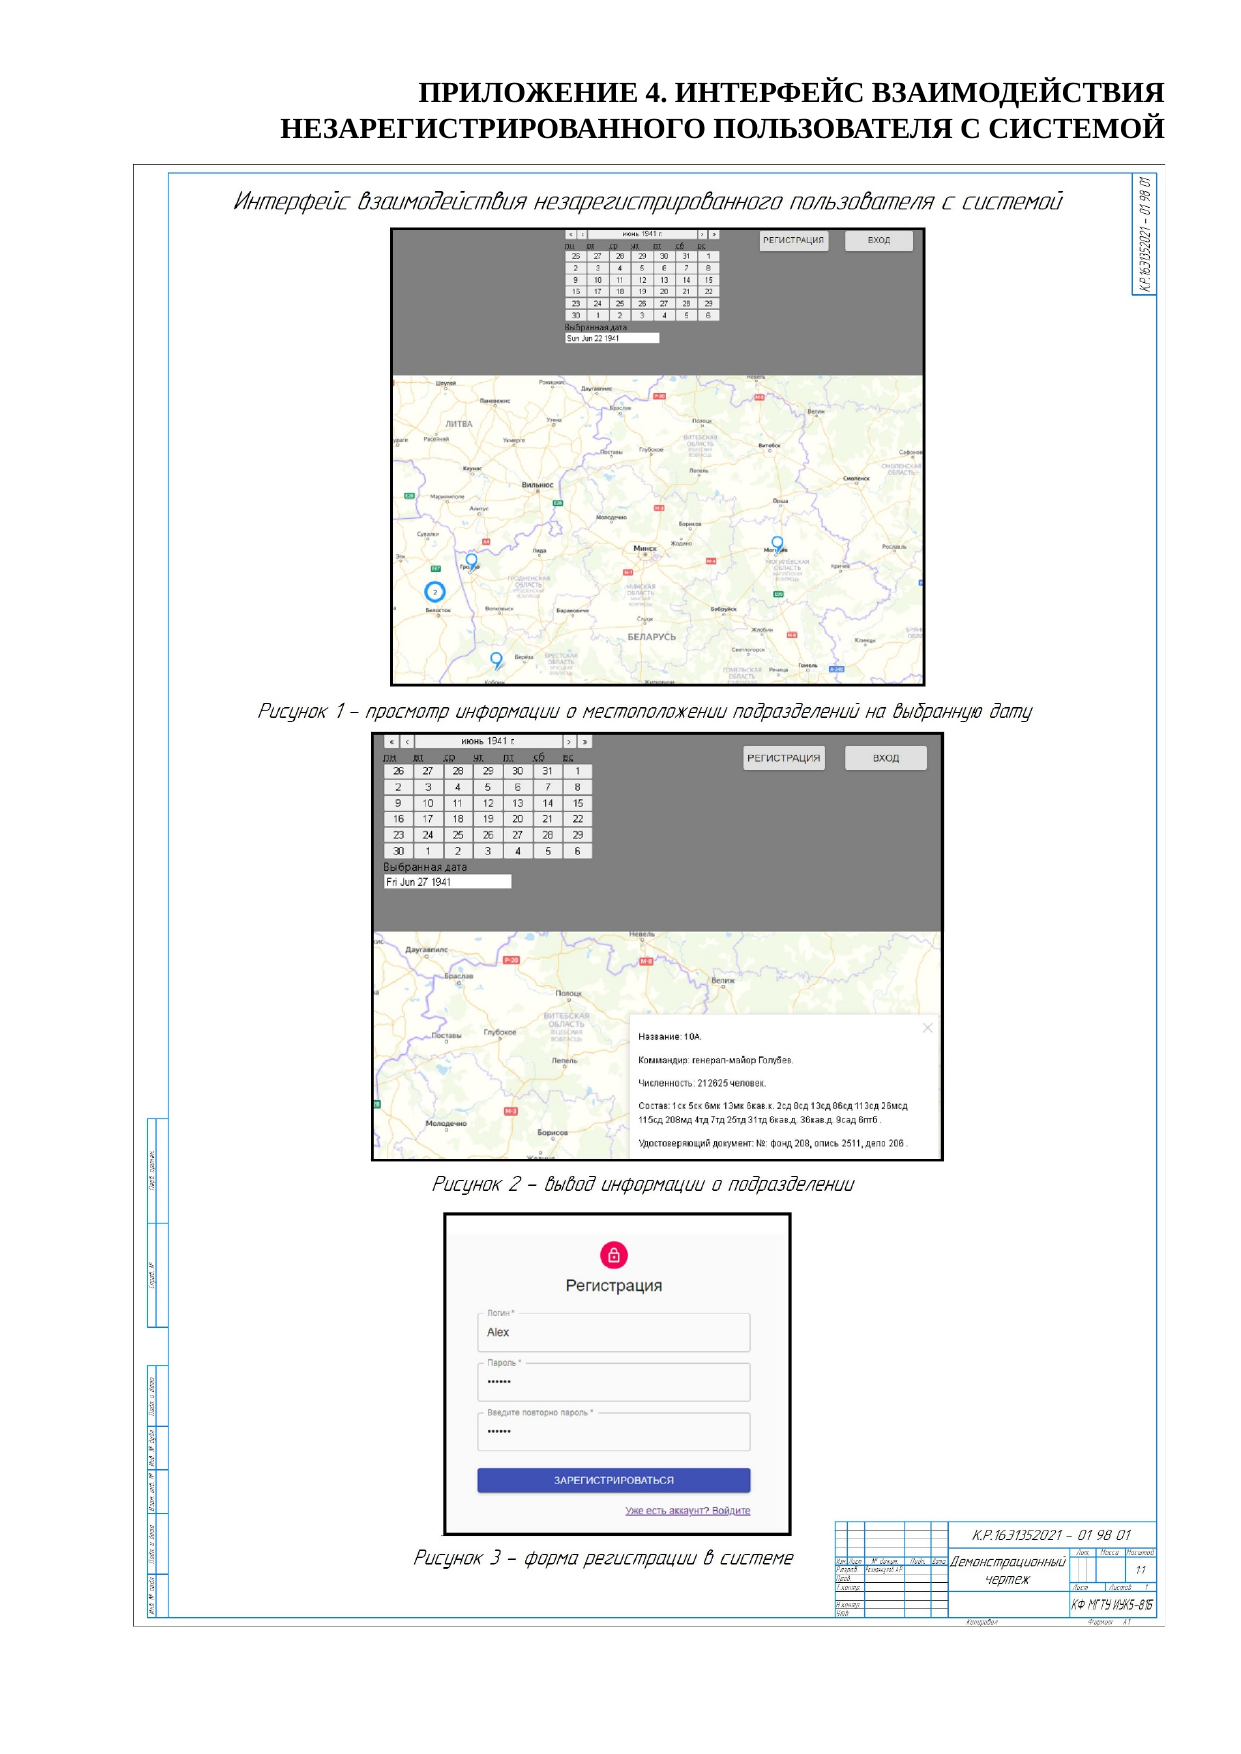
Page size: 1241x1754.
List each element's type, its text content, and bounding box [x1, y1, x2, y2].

text Приложение 4. Интерфейс взаимодействия незарегистрированного пользователя с системой [75, 75, 1165, 145]
picture [132, 163, 1166, 1627]
